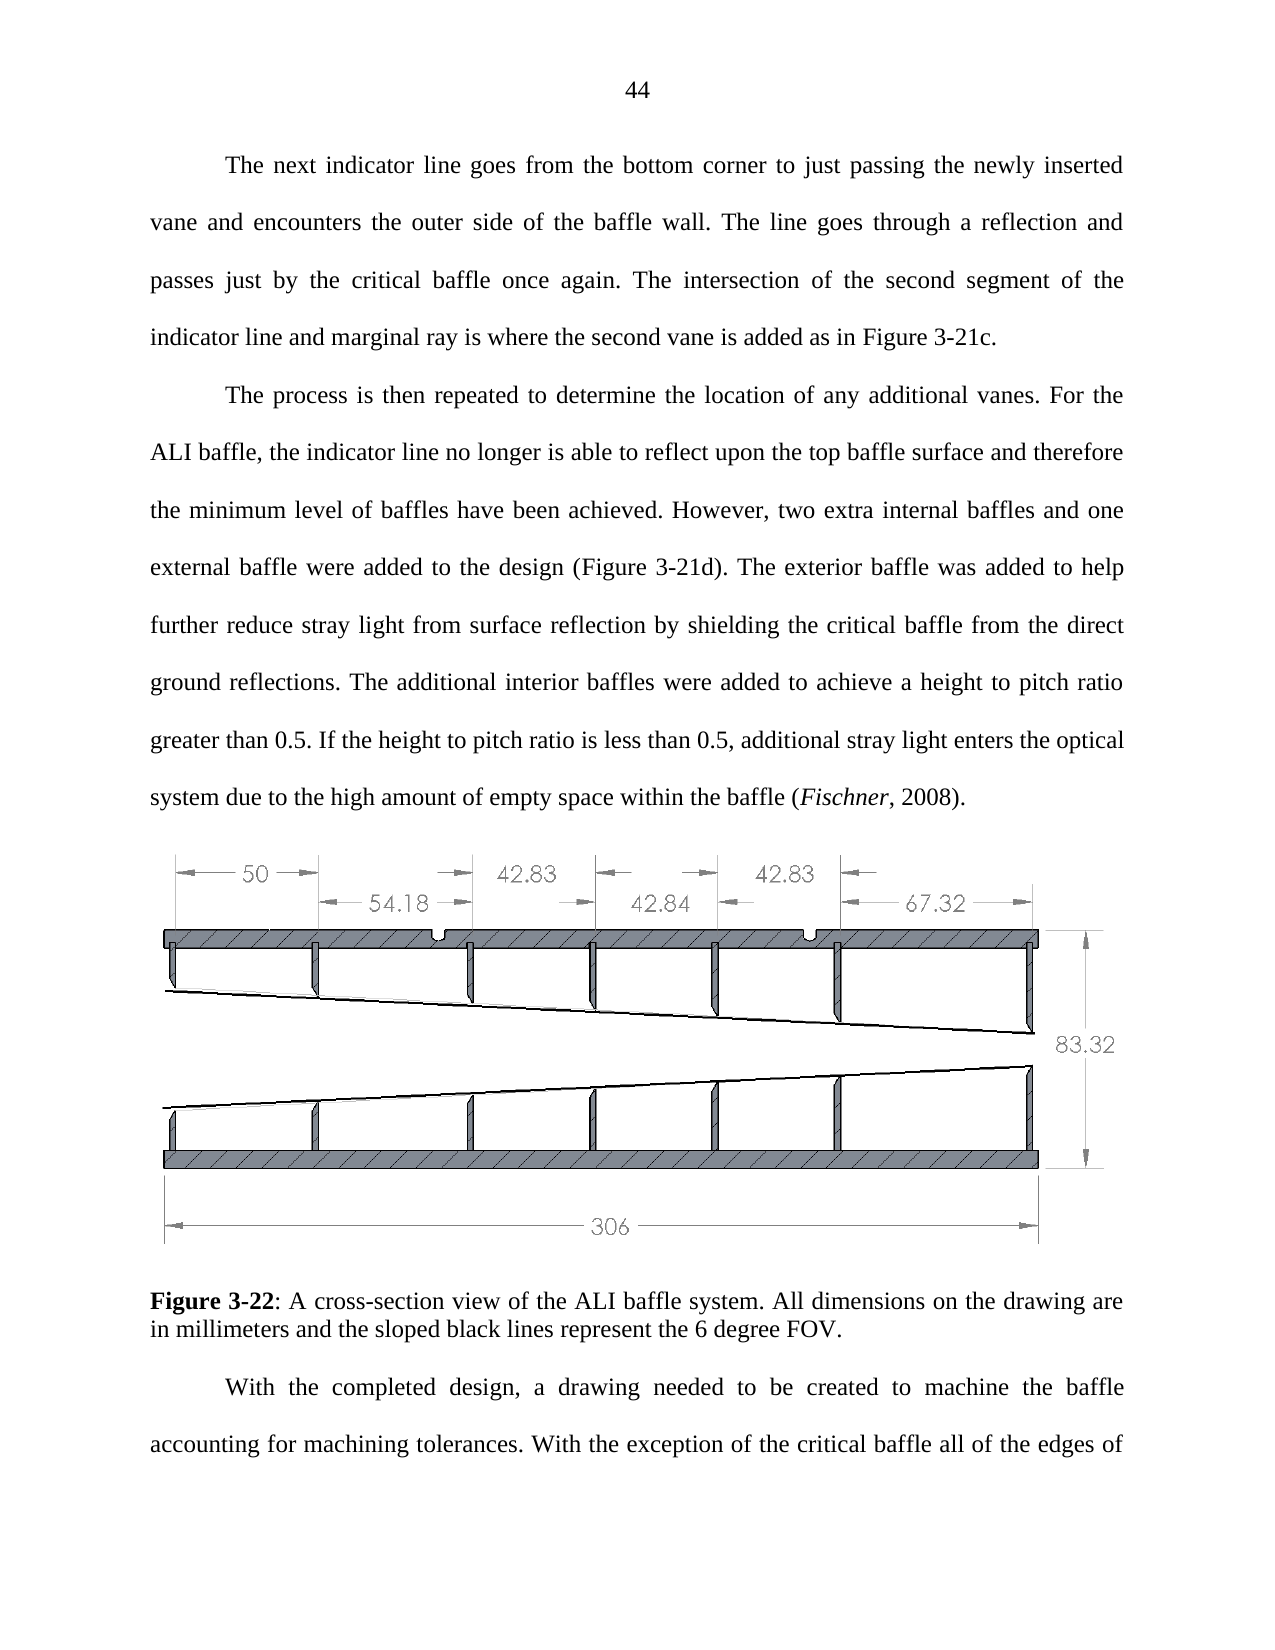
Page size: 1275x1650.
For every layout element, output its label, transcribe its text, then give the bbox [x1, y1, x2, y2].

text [150, 1372, 1125, 1458]
text The next indicator line goes from the bottom corner to just passing the newly inserted vane and encounters the outer side of the baffle wall. The line goes through a reflection and passes just by the critical baffle once again. The intersection of the second segment of the indicator line and marginal ray is where the second vane is added as in Figure 3-21c. [150, 150, 1125, 351]
picture [150, 840, 1125, 1257]
text Figure 3-22: A cross-section view of the ALI baffle system. All dimensions on the drawing are in millimeters and the sloped black lines represent the 6 degree FOV. [150, 1286, 1125, 1343]
text The process is then repeated to determine the location of any additional vanes. For the ALI baffle, the indicator line no longer is able to reflect upon the top baffle surface and therefore the minimum level of baffles have been achieved. However, two extra internal baffles and one external baffle were added to the design (Figure 3-21d). The exterior baffle was added to help further reduce stray light from surface reflection by shielding the critical baffle from the direct ground reflections. The additional interior baffles were added to achieve a height to pitch ratio greater than 0.5. If the height to pitch ratio is less than 0.5, additional stray light enters the optical system due to the high amount of empty space within the baffle (Fischner, 2008). [150, 380, 1125, 811]
